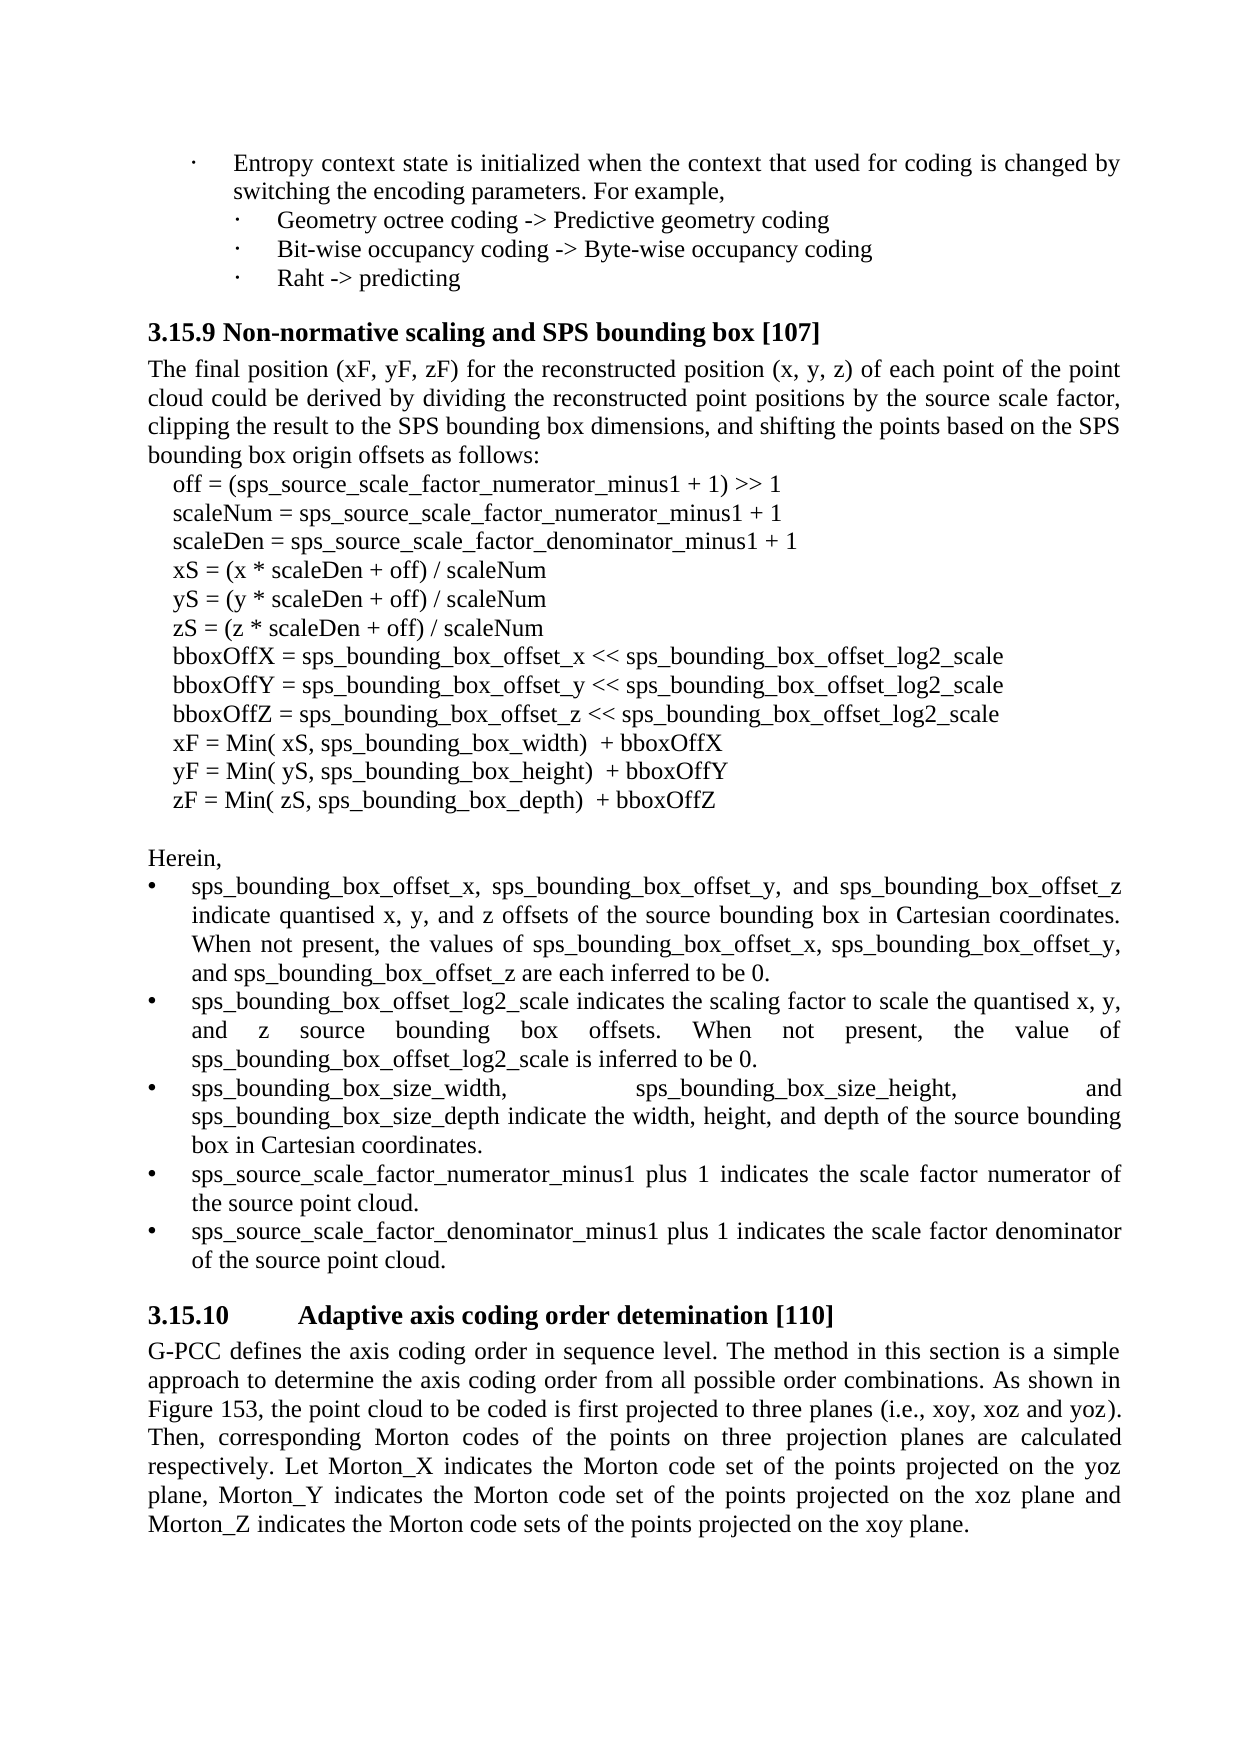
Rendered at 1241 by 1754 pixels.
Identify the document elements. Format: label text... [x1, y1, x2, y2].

text scaleNum = sps_source_scale_factor_numerator_minus1 + 1 [173, 498, 1122, 526]
text bboxOffX = sps_bounding_box_offset_x << sps_bounding_box_offset_log2_scale [173, 641, 1122, 670]
text yS = (y * scaleDen + off) / scaleNum [173, 584, 1122, 613]
list Bit-wise occupancy coding -> Byte-wise occupancy coding [233, 234, 1122, 263]
list sps_source_scale_factor_numerator_minus1 plus 1 indicates the scale factor numerator of the source point cloud. [148, 1159, 1122, 1216]
subtitle Adaptive axis coding order detemination [110] [148, 1299, 1122, 1330]
text zS = (z * scaleDen + off) / scaleNum [173, 613, 1122, 641]
text Herein, [148, 843, 1122, 871]
subtitle Non-normative scaling and SPS bounding box [107] [148, 316, 1122, 348]
text The final position (xF, yF, zF) for the reconstructed position (x, y, z) of each point of the point cloud could be derived by dividing the reconstructed point positions by the source scale factor, clipping the result to the SPS bounding box dimensions, and shifting the points based on the SPS bounding box origin offsets as follows: [148, 354, 1122, 469]
text xF = Min( xS, sps_bounding_box_width) + bboxOffX [173, 728, 1122, 756]
list sps_bounding_box_offset_log2_scale indicates the scaling factor to scale the quantised x, y, and z source bounding box offsets. When not present, the value of sps_bounding_box_offset_log2_scale is inferred to be 0. [148, 986, 1122, 1073]
text bboxOffZ = sps_bounding_box_offset_z << sps_bounding_box_offset_log2_scale [173, 699, 1122, 728]
text xS = (x * scaleDen + off) / scaleNum [173, 555, 1122, 584]
list Entropy context state is initialized when the context that used for coding is changed by switching the encoding parameters. For example, [189, 148, 1122, 205]
text scaleDen = sps_source_scale_factor_denominator_minus1 + 1 [173, 526, 1122, 555]
text off = (sps_source_scale_factor_numerator_minus1 + 1) >> 1 [173, 469, 1122, 498]
text yF = Min( yS, sps_bounding_box_height) + bboxOffY [173, 756, 1122, 785]
list sps_source_scale_factor_denominator_minus1 plus 1 indicates the scale factor denominator of the source point cloud. [148, 1216, 1122, 1274]
list Raht -> predicting [233, 263, 1122, 291]
list Geometry octree coding -> Predictive geometry coding [233, 205, 1122, 234]
list sps_bounding_box_offset_x, sps_bounding_box_offset_y, and sps_bounding_box_offset_z indicate quantised x, y, and z offsets of the source bounding box in Cartesian coordinates. When not present, the values of sps_bounding_box_offset_x, sps_bounding_box_offset_y, and sps_bounding_box_offset_z are each inferred to be 0. [148, 871, 1122, 986]
list sps_bounding_box_size_width, sps_bounding_box_size_height, and sps_bounding_box_size_depth indicate the width, height, and depth of the source bounding box in Cartesian coordinates. [148, 1073, 1122, 1159]
text bboxOffY = sps_bounding_box_offset_y << sps_bounding_box_offset_log2_scale [173, 670, 1122, 699]
text zF = Min( zS, sps_bounding_box_depth) + bboxOffZ [173, 785, 1122, 814]
